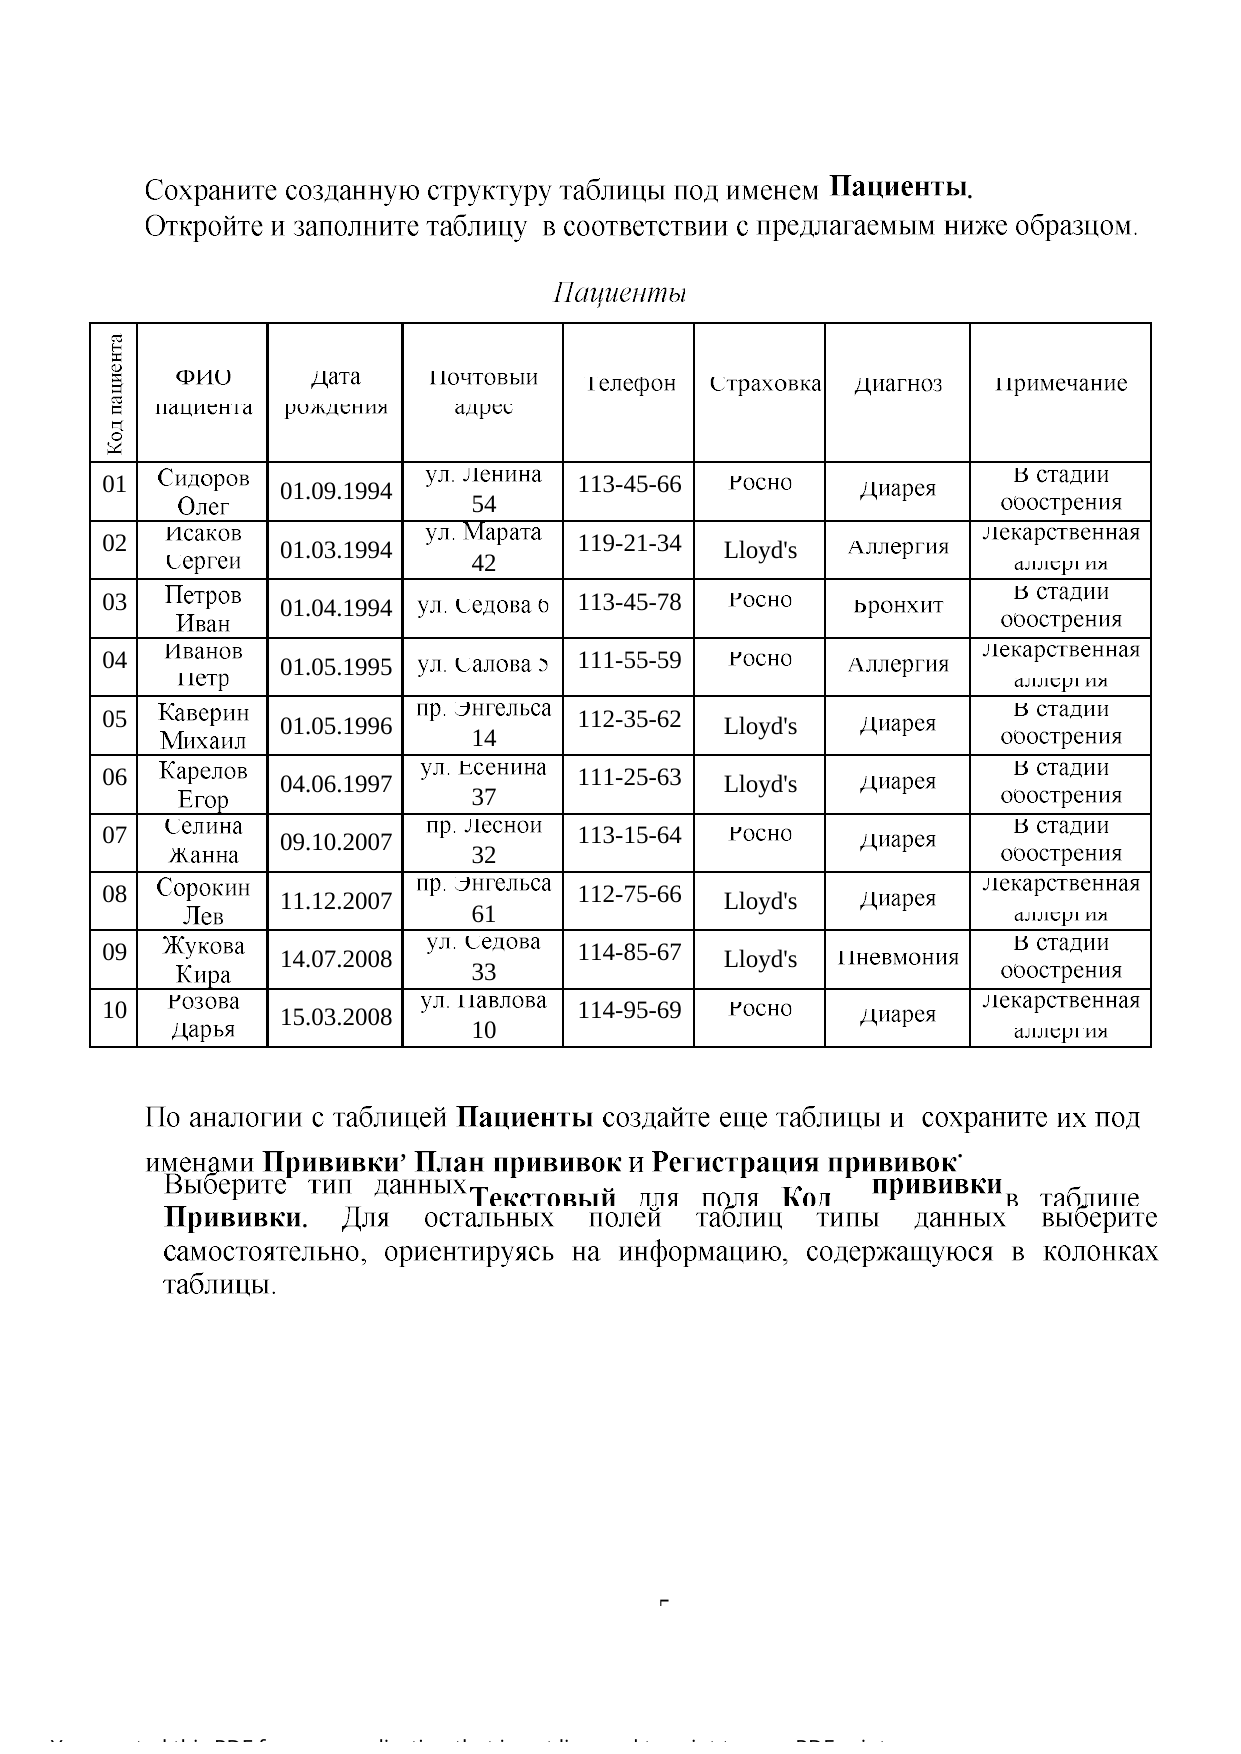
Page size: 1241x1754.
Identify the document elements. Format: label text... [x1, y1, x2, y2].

table_cell 112-35-62 [564, 697, 693, 754]
table_cell 01.05.1995 [269, 639, 401, 695]
picture [146, 178, 819, 206]
table_cell 54 [404, 463, 562, 519]
picture [860, 776, 936, 794]
picture [1013, 936, 1109, 953]
table_cell Lloyd's [695, 756, 824, 813]
picture [847, 658, 949, 677]
picture [172, 1023, 235, 1042]
table_cell [695, 639, 824, 695]
picture [1001, 964, 1122, 983]
picture [982, 644, 1140, 662]
picture [1001, 496, 1122, 515]
table_cell 09 [91, 931, 136, 988]
table_cell [826, 639, 969, 695]
table_cell [138, 756, 266, 813]
picture [163, 1272, 275, 1297]
table_cell 61 [404, 873, 562, 929]
table_cell 02 [91, 522, 136, 578]
table_cell [695, 580, 824, 637]
table_cell [971, 756, 1150, 813]
table_cell 111-25-63 [564, 756, 693, 813]
table_cell [826, 873, 969, 929]
table_cell [138, 463, 266, 519]
picture [728, 1002, 792, 1016]
table_header [404, 324, 562, 461]
picture [995, 378, 1127, 396]
picture [165, 819, 243, 834]
table_cell [971, 580, 1150, 637]
table_cell [971, 873, 1150, 929]
picture [420, 761, 547, 780]
table_cell [826, 522, 969, 578]
table_cell 09.10.2007 [269, 815, 401, 871]
table_cell 08 [91, 873, 136, 929]
table_cell Lloyd's [695, 697, 824, 754]
table_cell [138, 931, 266, 988]
table_cell 05 [91, 697, 136, 754]
picture [860, 1009, 936, 1027]
table_cell [695, 463, 824, 519]
table_cell [695, 990, 824, 1046]
table_cell 112-75-66 [564, 873, 693, 929]
table_cell [138, 522, 266, 578]
picture [1001, 789, 1122, 808]
picture [1001, 847, 1122, 866]
picture [426, 936, 541, 954]
picture [922, 1112, 1047, 1133]
picture [145, 1106, 447, 1130]
table_cell 03 [91, 580, 136, 637]
picture [164, 1245, 176, 1261]
picture [342, 1186, 1157, 1233]
picture [416, 702, 552, 721]
picture [652, 1164, 1002, 1200]
picture [860, 482, 936, 501]
picture [417, 599, 549, 618]
table_cell 01.05.1996 [269, 697, 401, 754]
table_header [971, 324, 1150, 461]
table_cell 33 [404, 931, 562, 988]
picture [165, 527, 241, 541]
picture [728, 827, 792, 841]
picture [417, 658, 548, 677]
table_cell 11.12.2007 [269, 873, 401, 929]
picture [837, 951, 959, 965]
table_cell 04.06.1997 [269, 756, 401, 813]
table_cell 04 [91, 639, 136, 695]
picture [420, 995, 547, 1013]
table_cell 113-45-78 [564, 580, 693, 637]
table_cell 119-21-34 [564, 522, 693, 578]
table_cell 07 [91, 815, 136, 871]
picture [628, 1164, 644, 1172]
picture [1001, 613, 1122, 632]
table_cell [826, 756, 969, 813]
picture [1013, 703, 1109, 719]
picture [1013, 819, 1109, 836]
table_cell [971, 639, 1150, 695]
picture [164, 1206, 301, 1233]
table_cell [404, 639, 562, 695]
picture [982, 995, 1140, 1013]
picture [164, 644, 242, 659]
table_cell 10 [404, 990, 562, 1046]
picture [728, 476, 792, 490]
table_cell 114-95-69 [564, 990, 693, 1046]
picture [853, 600, 944, 618]
picture [728, 652, 792, 666]
table_cell [826, 931, 969, 988]
table_cell [971, 815, 1150, 871]
table_header [695, 324, 824, 461]
picture [1013, 468, 1109, 485]
picture [1014, 1028, 1108, 1043]
table_cell 114-85-67 [564, 931, 693, 988]
table_cell [138, 580, 266, 637]
picture [167, 995, 240, 1009]
picture [177, 1239, 1024, 1267]
table_cell 37 [404, 756, 562, 813]
picture [854, 378, 942, 396]
table_cell [971, 697, 1150, 754]
table_cell [404, 580, 562, 637]
picture [1057, 1113, 1087, 1127]
table_cell 14 [404, 697, 562, 754]
table_cell 06 [91, 756, 136, 813]
table_cell [826, 697, 969, 754]
table_header [826, 324, 969, 461]
picture [1013, 761, 1109, 778]
picture [145, 1151, 622, 1200]
table_cell [826, 815, 969, 871]
table_cell [138, 639, 266, 695]
picture [756, 214, 1137, 241]
picture [860, 892, 936, 911]
table_header [564, 324, 693, 461]
picture [1014, 678, 1108, 692]
table_cell 01.04.1994 [269, 580, 401, 637]
picture [426, 819, 542, 838]
table_cell 113-45-66 [564, 463, 693, 519]
picture [311, 371, 361, 389]
table_cell [971, 463, 1150, 519]
picture [847, 541, 949, 559]
picture [429, 371, 538, 385]
picture [860, 834, 936, 852]
picture [1014, 912, 1108, 926]
picture [416, 877, 552, 896]
picture [860, 717, 936, 736]
table_cell [971, 990, 1150, 1046]
picture [889, 1113, 904, 1127]
table_cell 111-55-59 [564, 639, 693, 695]
picture [177, 673, 229, 691]
picture [146, 213, 748, 242]
picture [167, 848, 239, 863]
table_cell 42 [404, 522, 562, 578]
table_cell 01.09.1994 [269, 463, 401, 519]
table_cell 113-15-64 [564, 815, 693, 871]
picture [1001, 730, 1122, 749]
table_cell [138, 873, 266, 929]
picture [167, 555, 241, 574]
table_cell Lloyd's [695, 873, 824, 929]
table_header [138, 324, 266, 461]
picture [982, 527, 1140, 545]
picture [456, 1106, 593, 1130]
picture [982, 878, 1140, 896]
table_header [91, 324, 136, 461]
picture [1014, 561, 1108, 575]
table_cell [826, 580, 969, 637]
table_cell 10 [91, 990, 136, 1046]
table_cell 01.03.1994 [269, 522, 401, 578]
table_cell Lloyd's [695, 931, 824, 988]
table_cell [971, 522, 1150, 578]
picture [107, 333, 124, 455]
picture [1043, 1245, 1159, 1261]
picture [728, 593, 792, 607]
picture [284, 404, 388, 419]
picture [455, 404, 513, 419]
table_cell [971, 931, 1150, 988]
picture [1095, 1112, 1140, 1130]
table_cell [138, 697, 266, 754]
table_cell [138, 815, 266, 871]
table_cell [826, 463, 969, 519]
table_cell 32 [404, 815, 562, 871]
table_cell [138, 990, 266, 1046]
table_header [269, 324, 401, 461]
picture [155, 404, 253, 417]
picture [710, 377, 822, 396]
picture [1013, 586, 1109, 602]
table_cell 01 [91, 463, 136, 519]
picture [584, 377, 675, 396]
table_cell [826, 990, 969, 1046]
table_cell Lloyd's [695, 522, 824, 578]
table_cell 14.07.2008 [269, 931, 401, 988]
picture [176, 370, 231, 385]
picture [425, 468, 542, 487]
picture [829, 175, 967, 199]
picture [603, 1106, 880, 1130]
table_cell 15.03.2008 [269, 990, 401, 1046]
picture [552, 282, 685, 308]
table_cell [695, 815, 824, 871]
